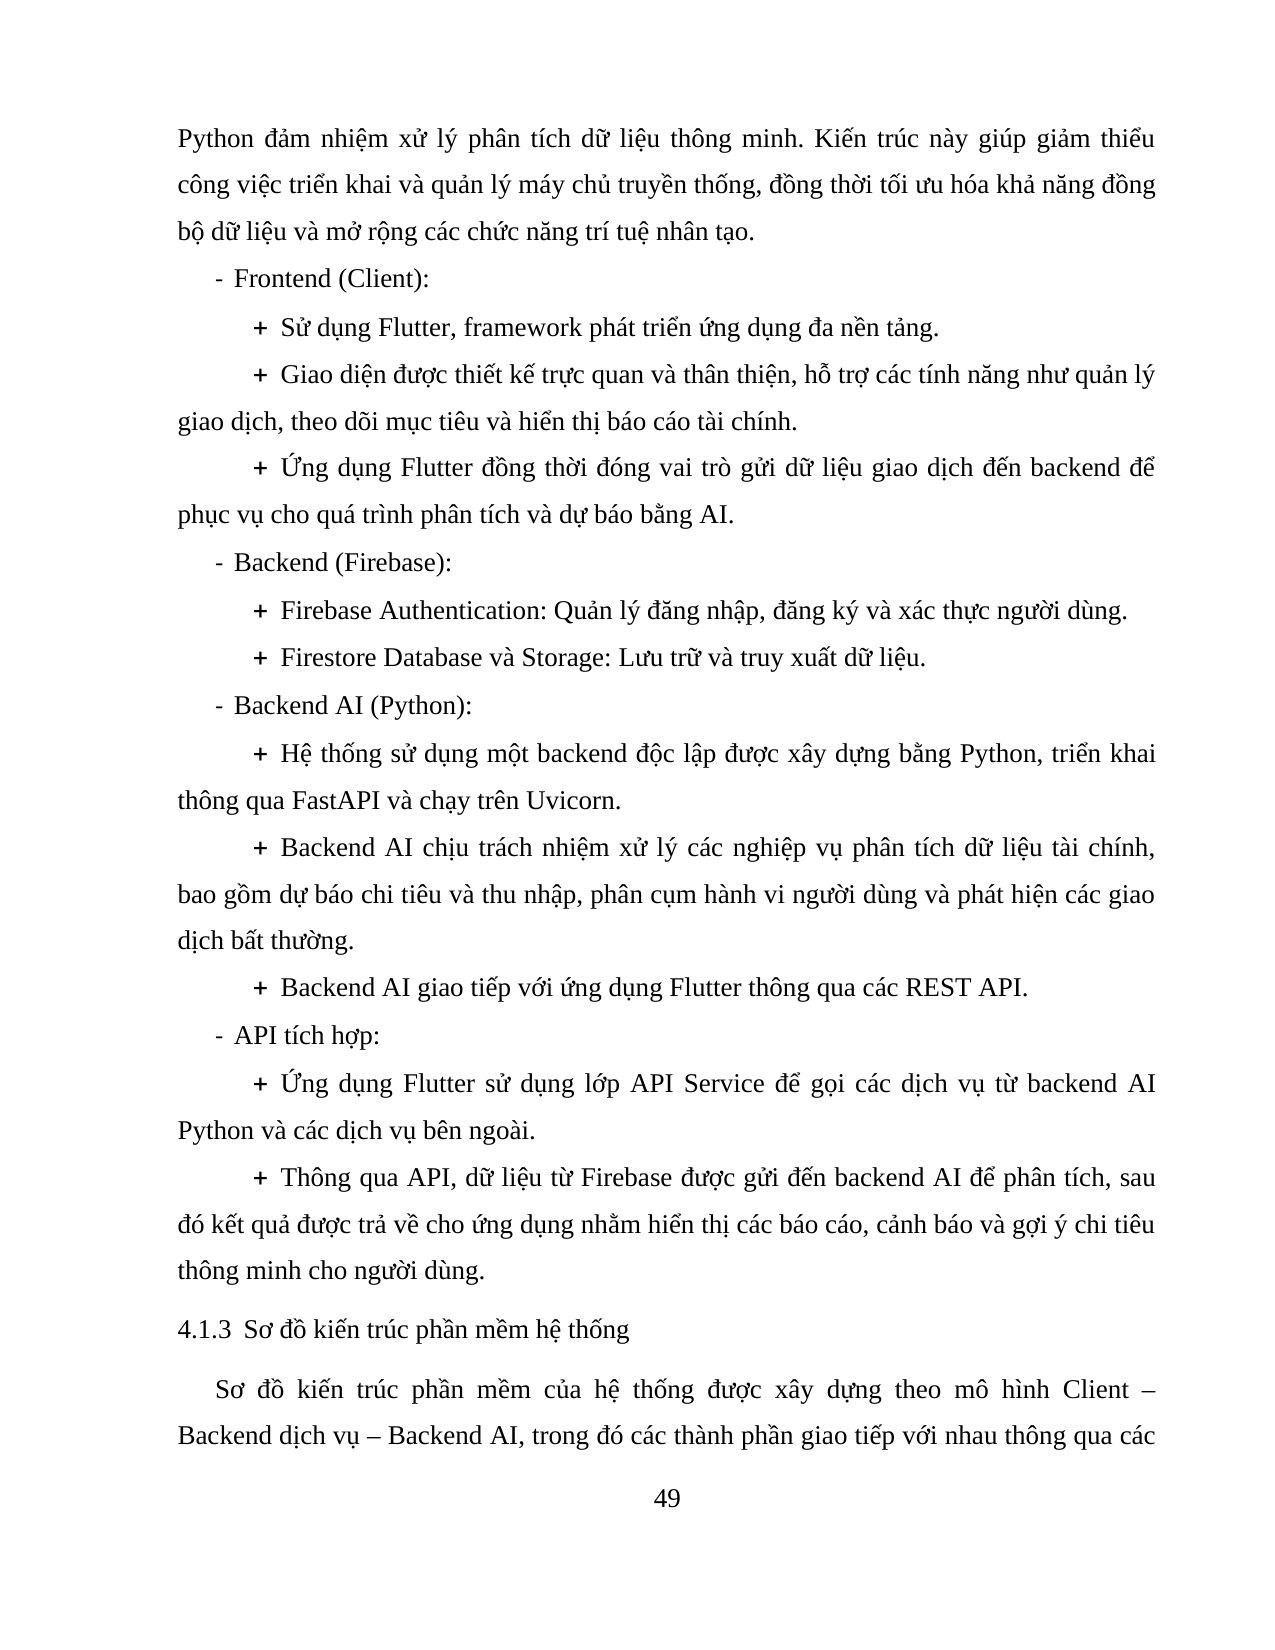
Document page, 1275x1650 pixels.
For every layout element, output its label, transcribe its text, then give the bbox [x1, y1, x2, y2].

text Sử dụng Flutter, framework phát triển ứng dụng đa nền tảng. [177, 311, 1157, 342]
text Ứng dụng Flutter sử dụng lớp API Service để gọi các dịch vụ từ backend AI Python và các dịch vụ bên ngoài. [177, 1067, 1157, 1145]
text Firestore Database và Storage: Lưu trữ và truy xuất dữ liệu. [177, 641, 1157, 672]
text Ứng dụng Flutter đồng thời đóng vai trò gửi dữ liệu giao dịch đến backend để phục vụ cho quá trình phân tích và dự báo bằng AI. [177, 451, 1157, 529]
text Hệ thống sử dụng một backend độc lập được xây dựng bằng Python, triển khai thông qua FastAPI và chạy trên Uvicorn. [177, 738, 1157, 816]
text Backend (Firebase): [177, 545, 1157, 578]
text Backend AI chịu trách nhiệm xử lý các nghiệp vụ phân tích dữ liệu tài chính, bao gồm dự báo chi tiêu và thu nhập, phân cụm hành vi người dùng và phát hiện các giao dịch bất thường. [177, 831, 1157, 956]
text API tích hợp: [177, 1018, 1157, 1051]
text Backend AI giao tiếp với ứng dụng Flutter thông qua các REST API. [177, 971, 1157, 1002]
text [177, 122, 1157, 246]
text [177, 1373, 1157, 1451]
text Backend AI (Python): [177, 688, 1157, 721]
text Firebase Authentication: Quản lý đăng nhập, đăng ký và xác thực người dùng. [177, 594, 1157, 626]
text Giao diện được thiết kế trực quan và thân thiện, hỗ trợ các tính năng như quản lý giao dịch, theo dõi mục tiêu và hiển thị báo cáo tài chính. [177, 358, 1157, 436]
text Frontend (Client): [177, 262, 1157, 295]
subtitle Sơ đồ kiến trúc phần mềm hệ thống [177, 1313, 1157, 1345]
text Thông qua API, dữ liệu từ Firebase được gửi đến backend AI để phân tích, sau đó kết quả được trả về cho ứng dụng nhằm hiển thị các báo cáo, cảnh báo và gợi ý chi tiêu thông minh cho người dùng. [177, 1161, 1157, 1286]
